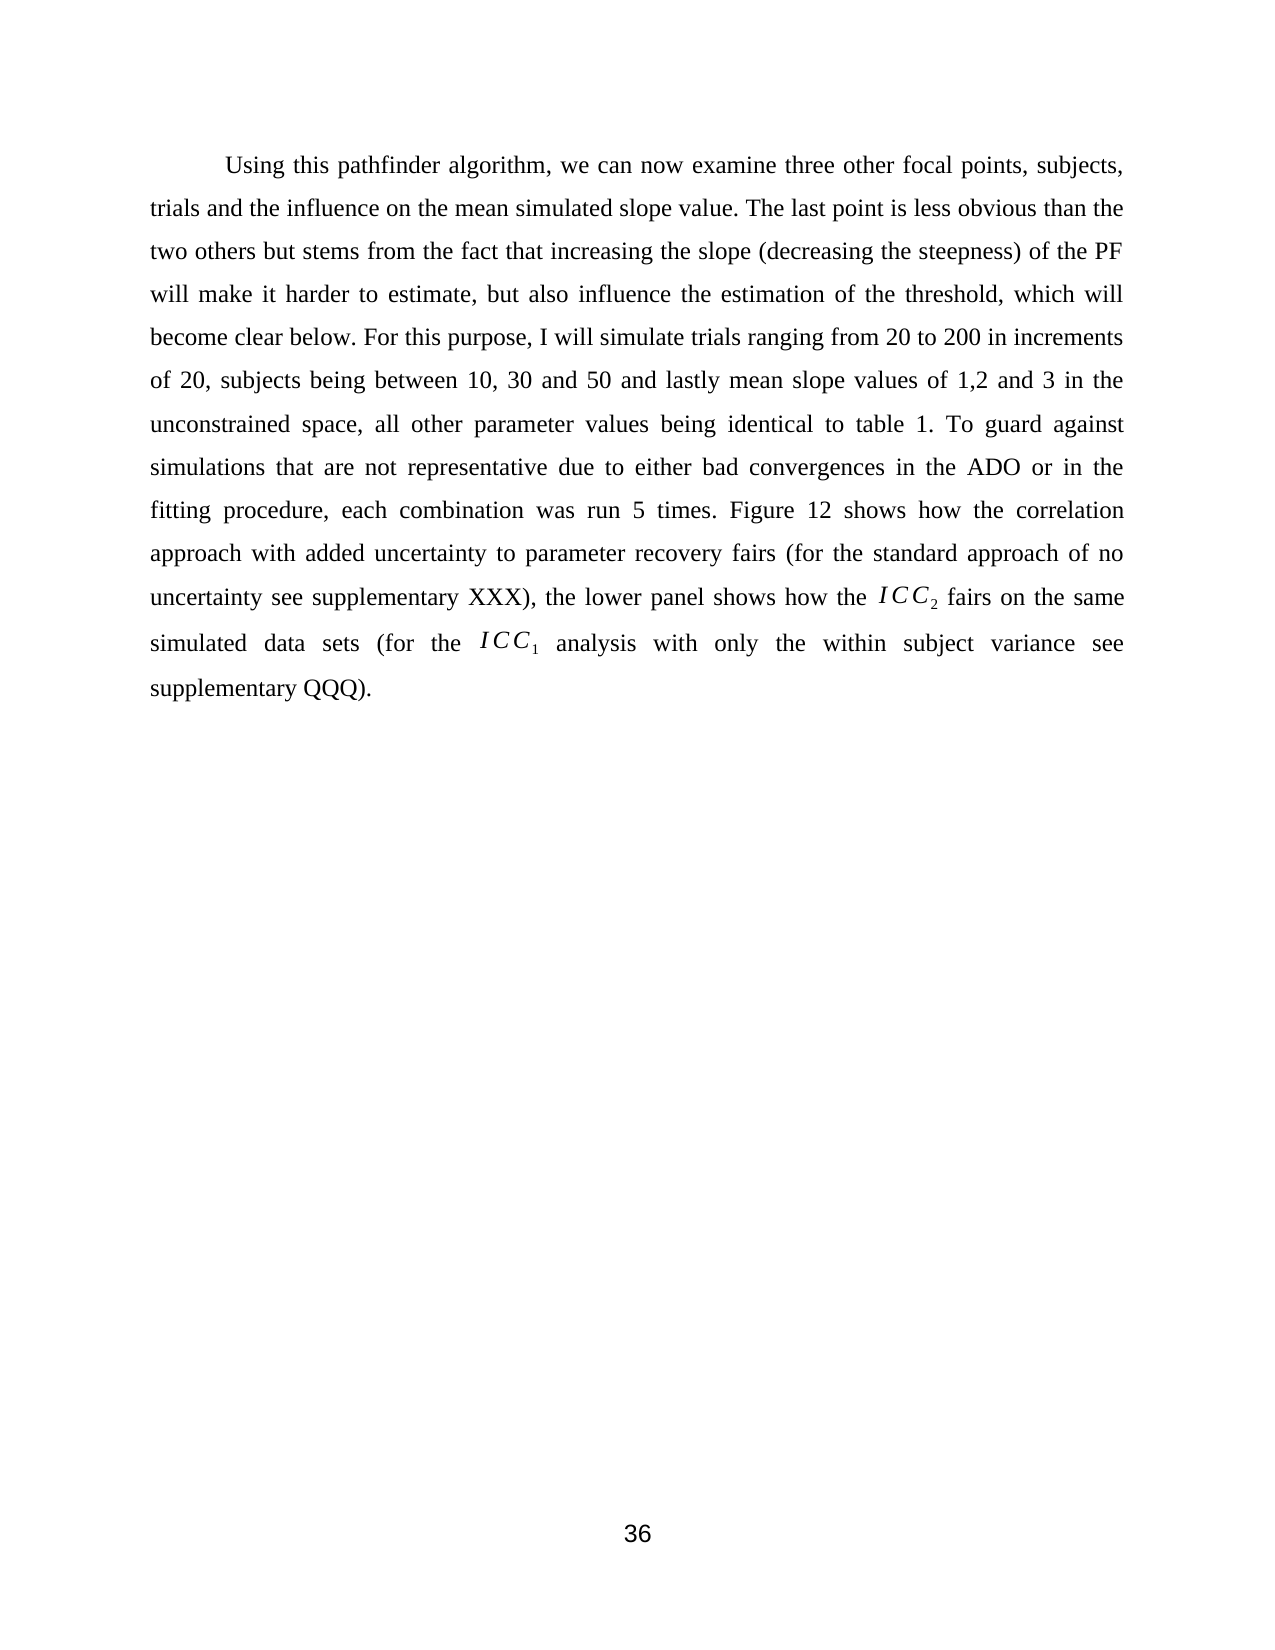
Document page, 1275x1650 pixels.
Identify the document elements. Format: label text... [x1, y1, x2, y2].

text Using this pathfinder algorithm, we can now examine three other focal points, subjects, trials and the influence on the mean simulated slope value. The last point is less obvious than the two others but stems from the fact that increasing the slope (decreasing the steepness) of the PF will make it harder to estimate, but also influence the estimation of the threshold, which will become clear below. For this purpose, I will simulate trials ranging from 20 to 200 in increments of 20, subjects being between 10, 30 and 50 and lastly mean slope values of 1,2 and 3 in the unconstrained space, all other parameter values being identical to table 1. To guard against simulations that are not representative due to either bad convergences in the ADO or in the fitting procedure, each combination was run 5 times. Figure 12 shows how the correlation approach with added uncertainty to parameter recovery fairs (for the standard approach of no uncertainty see supplementary XXX), the lower panel shows how the fairs on the same simulated data sets (for the analysis with only the within subject variance see supplementary QQQ). [150, 150, 1125, 701]
